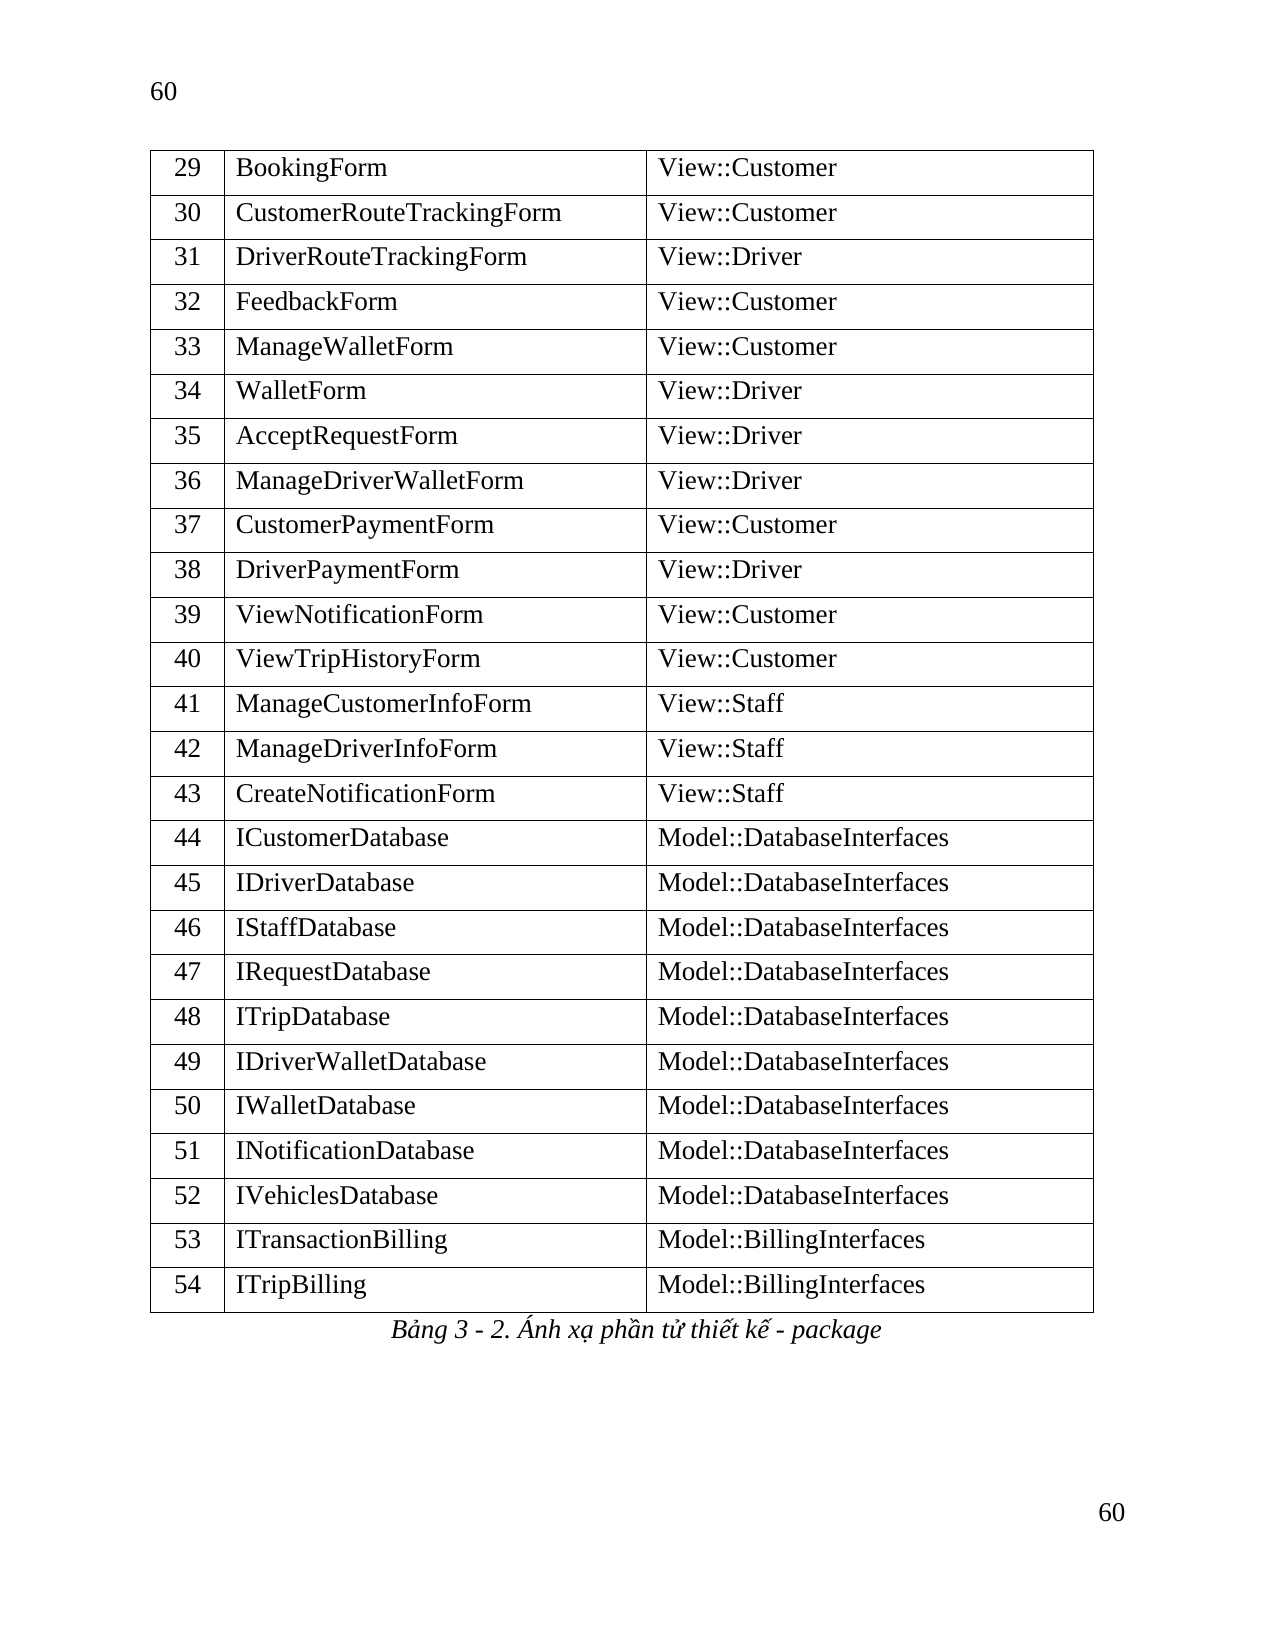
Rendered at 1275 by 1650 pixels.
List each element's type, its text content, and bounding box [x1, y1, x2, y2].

table_cell 50 [151, 1090, 224, 1133]
table_cell ICustomerDatabase [225, 821, 646, 865]
table_cell 48 [151, 1000, 224, 1044]
table_cell CustomerRouteTrackingForm [225, 196, 646, 239]
table_cell View::Staff [647, 687, 1093, 731]
table_cell 35 [151, 419, 224, 463]
table_cell ManageDriverWalletForm [225, 464, 646, 507]
table_cell 42 [151, 732, 224, 776]
table_cell CustomerPaymentForm [225, 509, 646, 552]
table_cell ViewNotificationForm [225, 598, 646, 642]
table_cell IWalletDatabase [225, 1090, 646, 1133]
text Bảng 3 - 2. Ánh xạ phần tử thiết kế - package [150, 1313, 1125, 1344]
table_cell 34 [151, 375, 224, 418]
table_cell AcceptRequestForm [225, 419, 646, 463]
table_cell Model::DatabaseInterfaces [647, 1134, 1093, 1178]
table_cell 39 [151, 598, 224, 642]
table_cell 36 [151, 464, 224, 507]
table_cell WalletForm [225, 375, 646, 418]
table_cell Model::BillingInterfaces [647, 1268, 1093, 1312]
table_cell ITripBilling [225, 1268, 646, 1312]
table_cell ManageWalletForm [225, 330, 646, 373]
table_cell 47 [151, 955, 224, 999]
table_cell View::Customer [647, 643, 1093, 686]
table_cell 53 [151, 1224, 224, 1267]
table_cell 45 [151, 866, 224, 910]
table_cell 41 [151, 687, 224, 731]
table_cell 54 [151, 1268, 224, 1312]
table_cell ITransactionBilling [225, 1224, 646, 1267]
table_cell 30 [151, 196, 224, 239]
table_cell INotificationDatabase [225, 1134, 646, 1178]
table_cell 33 [151, 330, 224, 373]
table_cell View::Customer [647, 285, 1093, 329]
table_cell Model::DatabaseInterfaces [647, 1045, 1093, 1088]
table_cell View::Driver [647, 375, 1093, 418]
table_cell DriverRouteTrackingForm [225, 240, 646, 284]
table_cell IDriverDatabase [225, 866, 646, 910]
table_cell View::Customer [647, 509, 1093, 552]
table_cell 43 [151, 777, 224, 820]
table_cell FeedbackForm [225, 285, 646, 329]
table_cell ManageDriverInfoForm [225, 732, 646, 776]
table_cell View::Driver [647, 553, 1093, 597]
table_cell IDriverWalletDatabase [225, 1045, 646, 1088]
table_cell IVehiclesDatabase [225, 1179, 646, 1222]
table_cell Model::DatabaseInterfaces [647, 1179, 1093, 1222]
table_cell IRequestDatabase [225, 955, 646, 999]
table_cell 32 [151, 285, 224, 329]
table_cell View::Customer [647, 196, 1093, 239]
table_cell ManageCustomerInfoForm [225, 687, 646, 731]
table_cell View::Customer [647, 598, 1093, 642]
table_cell Model::DatabaseInterfaces [647, 955, 1093, 999]
table_cell 29 [151, 151, 224, 195]
table_cell IStaffDatabase [225, 911, 646, 954]
table_cell Model::DatabaseInterfaces [647, 911, 1093, 954]
table_cell View::Staff [647, 777, 1093, 820]
table_cell 38 [151, 553, 224, 597]
table_cell Model::BillingInterfaces [647, 1224, 1093, 1267]
table_cell Model::DatabaseInterfaces [647, 1090, 1093, 1133]
table_cell 37 [151, 509, 224, 552]
table_cell View::Driver [647, 240, 1093, 284]
table_cell 49 [151, 1045, 224, 1088]
table_cell View::Driver [647, 419, 1093, 463]
table_cell CreateNotificationForm [225, 777, 646, 820]
table_cell 51 [151, 1134, 224, 1178]
table_cell 40 [151, 643, 224, 686]
table_cell Model::DatabaseInterfaces [647, 866, 1093, 910]
table_cell View::Staff [647, 732, 1093, 776]
table_cell 31 [151, 240, 224, 284]
table_cell View::Customer [647, 151, 1093, 195]
table_cell 44 [151, 821, 224, 865]
table_cell 46 [151, 911, 224, 954]
table_cell View::Driver [647, 464, 1093, 507]
table_cell DriverPaymentForm [225, 553, 646, 597]
table_cell 52 [151, 1179, 224, 1222]
table_cell Model::DatabaseInterfaces [647, 821, 1093, 865]
table_cell BookingForm [225, 151, 646, 195]
table_cell ViewTripHistoryForm [225, 643, 646, 686]
table_cell ITripDatabase [225, 1000, 646, 1044]
table_cell View::Customer [647, 330, 1093, 373]
table_cell Model::DatabaseInterfaces [647, 1000, 1093, 1044]
